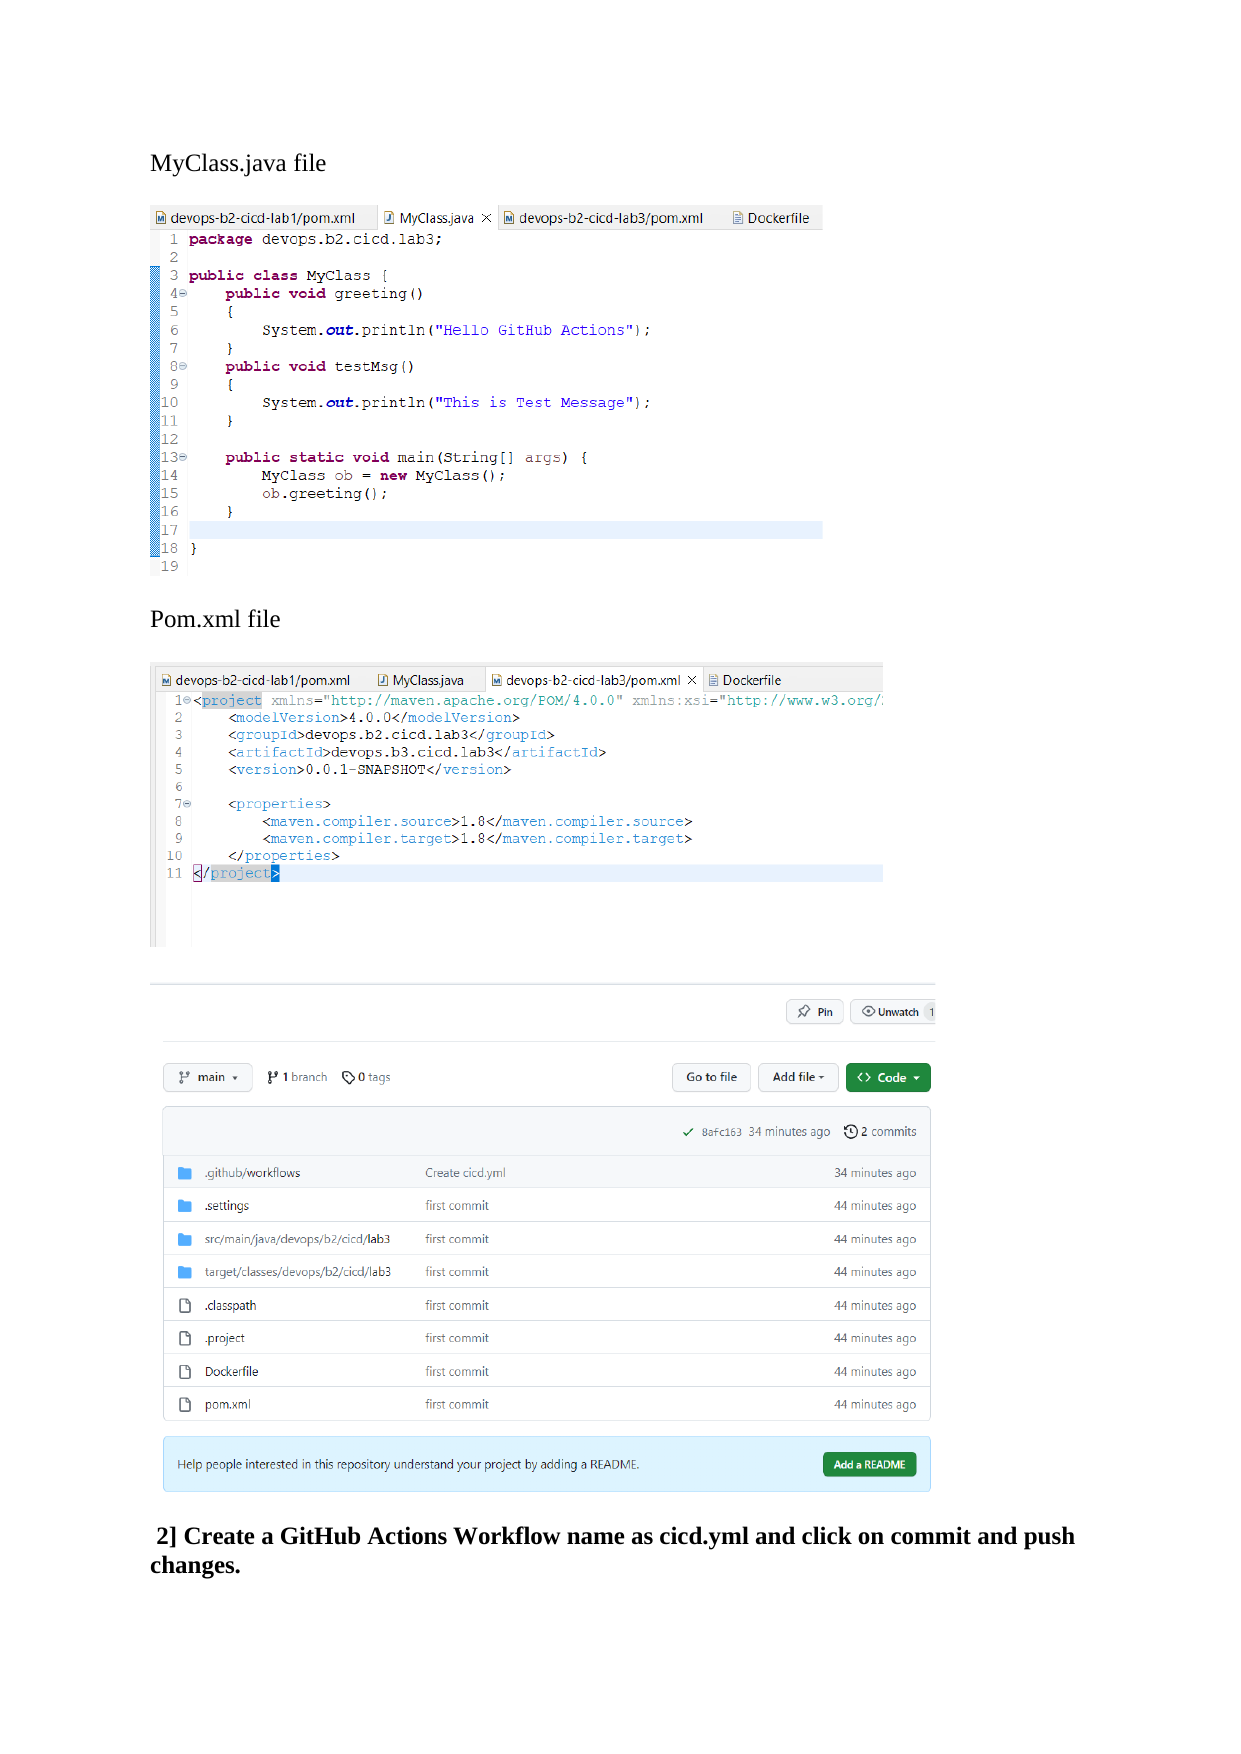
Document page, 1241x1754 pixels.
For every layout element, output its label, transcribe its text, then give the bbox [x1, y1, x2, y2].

text Pom.xml file [150, 604, 1180, 633]
text MyClass.java file [150, 148, 1180, 177]
picture [150, 205, 823, 576]
picture [141, 982, 936, 1492]
list Create a GitHub Actions Workflow name as cicd.yml and click on commit and push changes. [150, 1521, 1076, 1579]
picture [150, 662, 883, 947]
